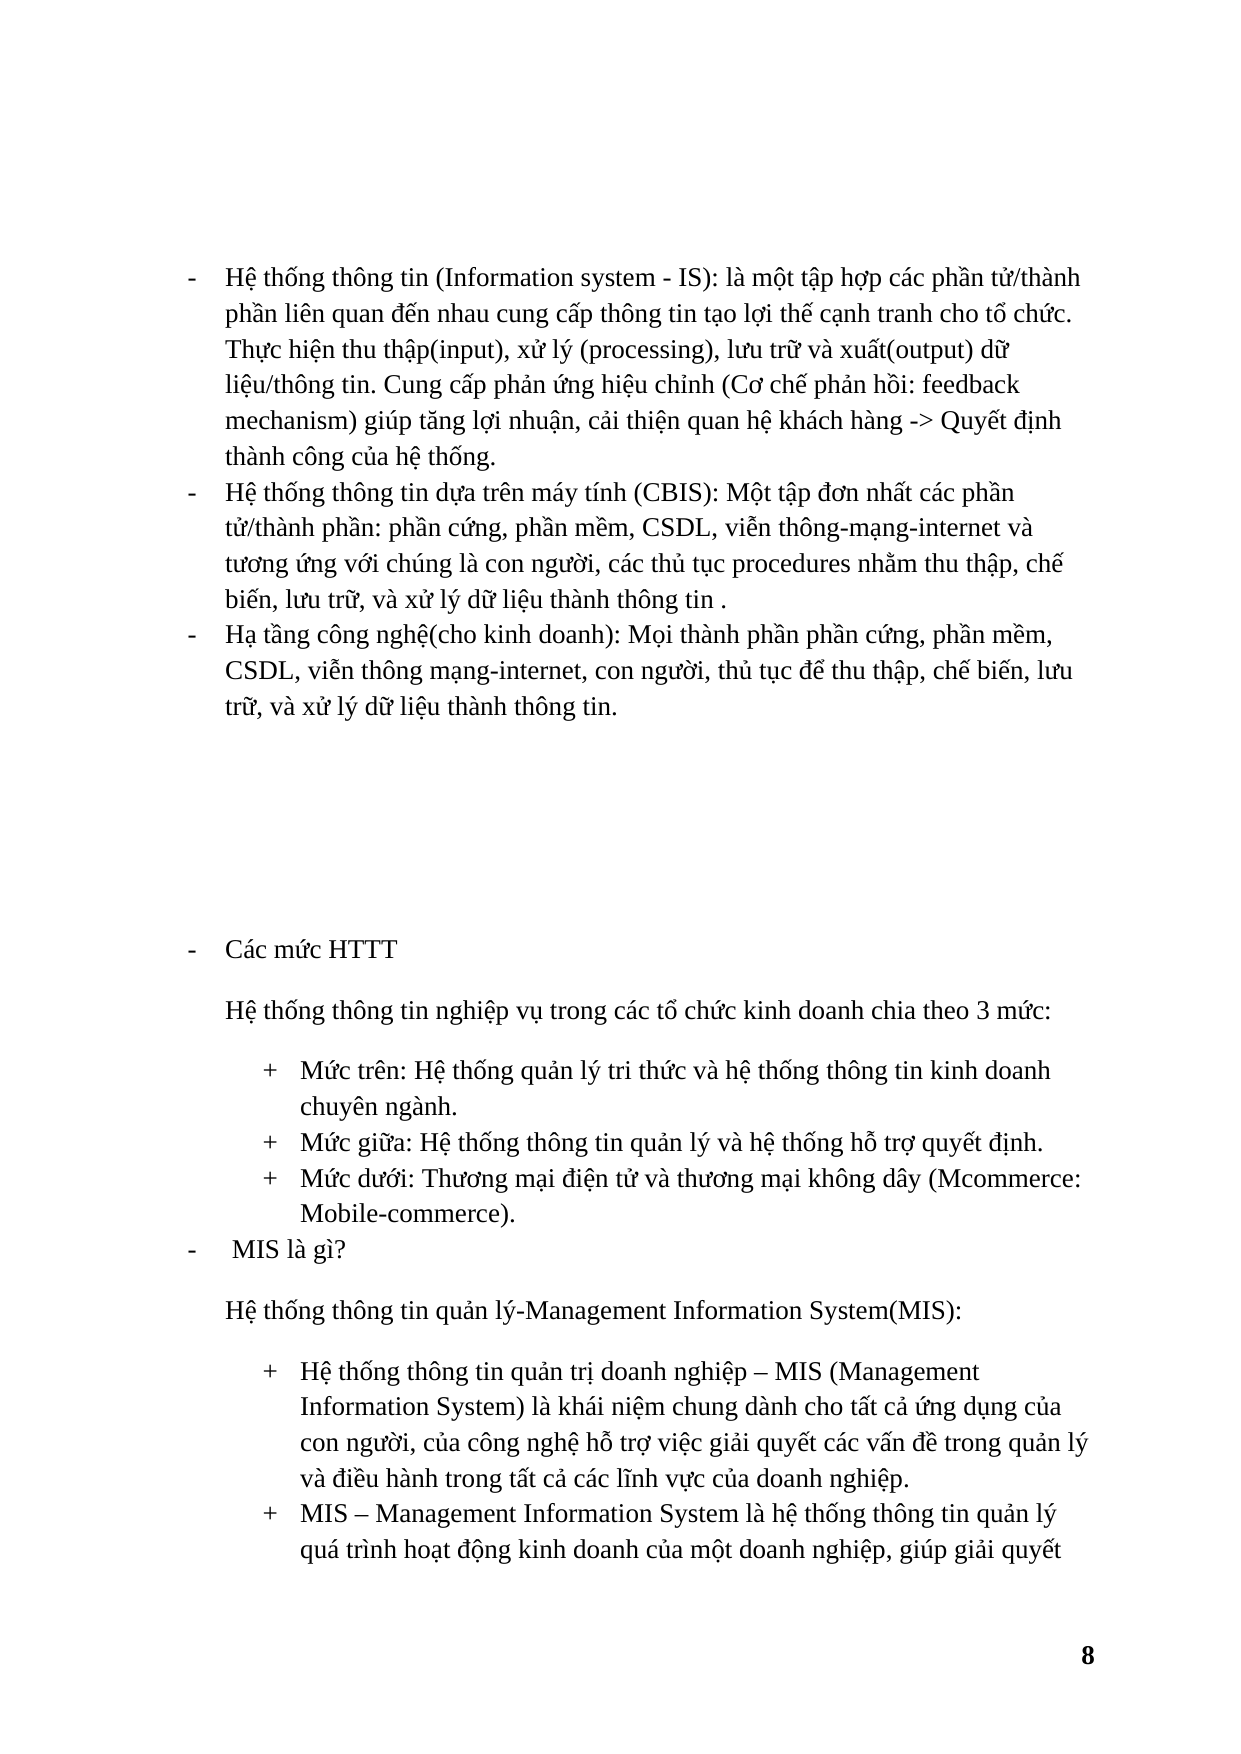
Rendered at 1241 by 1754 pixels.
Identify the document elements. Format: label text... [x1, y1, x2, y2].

list Hạ tầng công nghệ(cho kinh doanh): Mọi thành phần phần cứng, phần mềm, CSDL, viễn thông mạng-internet, con người, thủ tục để thu thập, chế biến, lưu trữ, và xử lý dữ liệu thành thông tin. [187, 619, 1094, 721]
list Mức trên: Hệ thống quản lý tri thức và hệ thống thông tin kinh doanh chuyên ngành. [262, 1054, 1094, 1121]
list Hệ thống thông tin dựa trên máy tính (CBIS): Một tập đơn nhất các phần tử/thành phần: phần cứng, phần mềm, CSDL, viễn thông-mạng-internet và tương ứng với chúng là con người, các thủ tục procedures nhằm thu thập, chế biến, lưu trữ, và xử lý dữ liệu thành thông tin . [187, 476, 1094, 614]
list Hệ thống thông tin (Information system - IS): là một tập hợp các phần tử/thành phần liên quan đến nhau cung cấp thông tin tạo lợi thế cạnh tranh cho tổ chức. Thực hiện thu thập(input), xử lý (processing), lưu trữ và xuất(output) dữ liệu/thông tin. Cung cấp phản ứng hiệu chỉnh (Cơ chế phản hồi: feedback mechanism) giúp tăng lợi nhuận, cải thiện quan hệ khách hàng -> Quyết định thành công của hệ thống. [187, 261, 1094, 471]
text Hệ thống thông tin quản lý-Management Information System(MIS): [150, 1294, 1094, 1325]
list MIS là gì? [187, 1233, 1094, 1264]
text Hệ thống thông tin nghiệp vụ trong các tổ chức kinh doanh chia theo 3 mức: [150, 994, 1094, 1025]
list Mức dưới: Thương mại điện tử và thương mại không dây (Mcommerce: Mobile-commerce). [262, 1162, 1094, 1228]
list Các mức HTTT [187, 933, 1094, 964]
list Mức giữa: Hệ thống thông tin quản lý và hệ thống hỗ trợ quyết định. [262, 1126, 1094, 1157]
list Hệ thống thông tin quản trị doanh nghiệp – MIS (Management Information System) là khái niệm chung dành cho tất cả ứng dụng của con người, của công nghệ hỗ trợ việc giải quyết các vấn đề trong quản lý và điều hành trong tất cả các lĩnh vực của doanh nghiệp. [262, 1354, 1094, 1493]
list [262, 1497, 1094, 1564]
